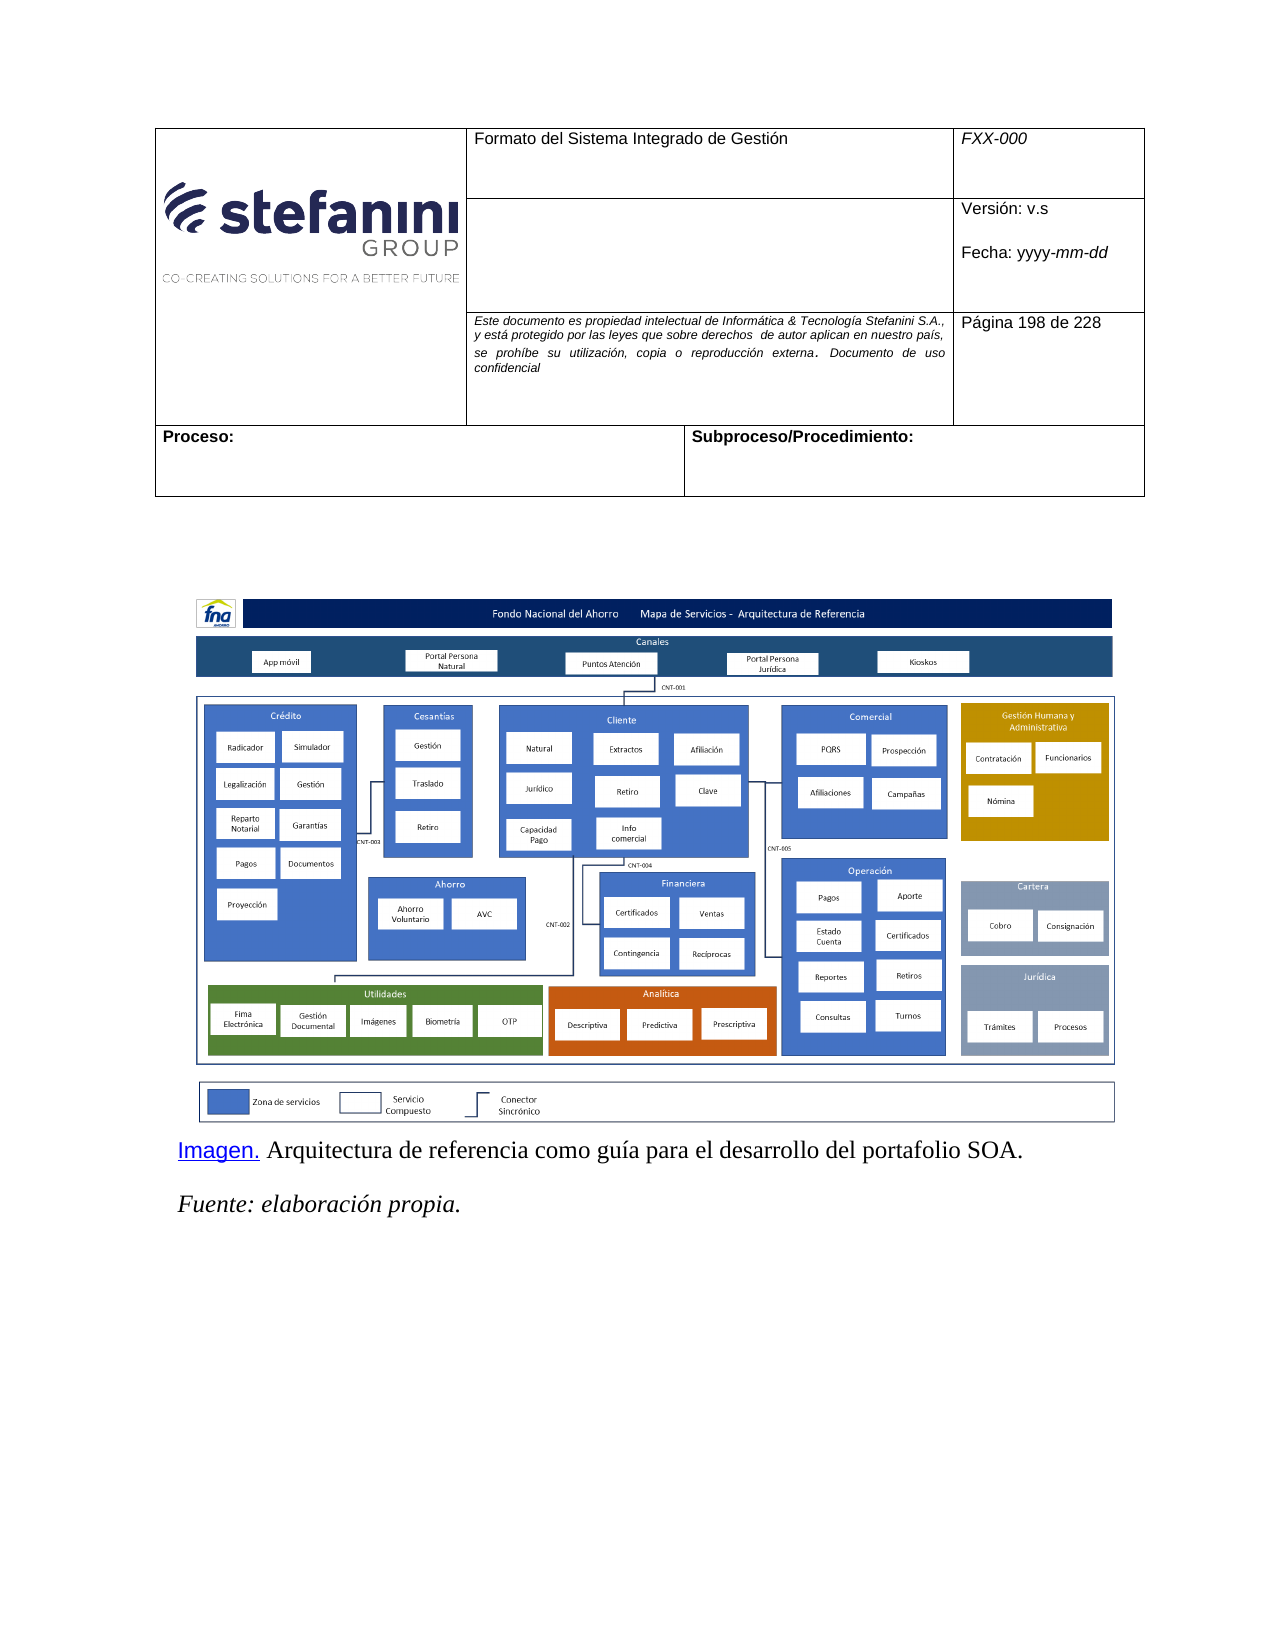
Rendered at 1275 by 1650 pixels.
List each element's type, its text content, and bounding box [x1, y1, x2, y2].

text Fuente: elaboración propia. [177, 1189, 1098, 1218]
text Imagen. Arquitectura de referencia como guía para el desarrollo del portafolio SOA. [177, 1135, 1098, 1164]
picture [196, 599, 1115, 1123]
picture [162, 182, 460, 286]
